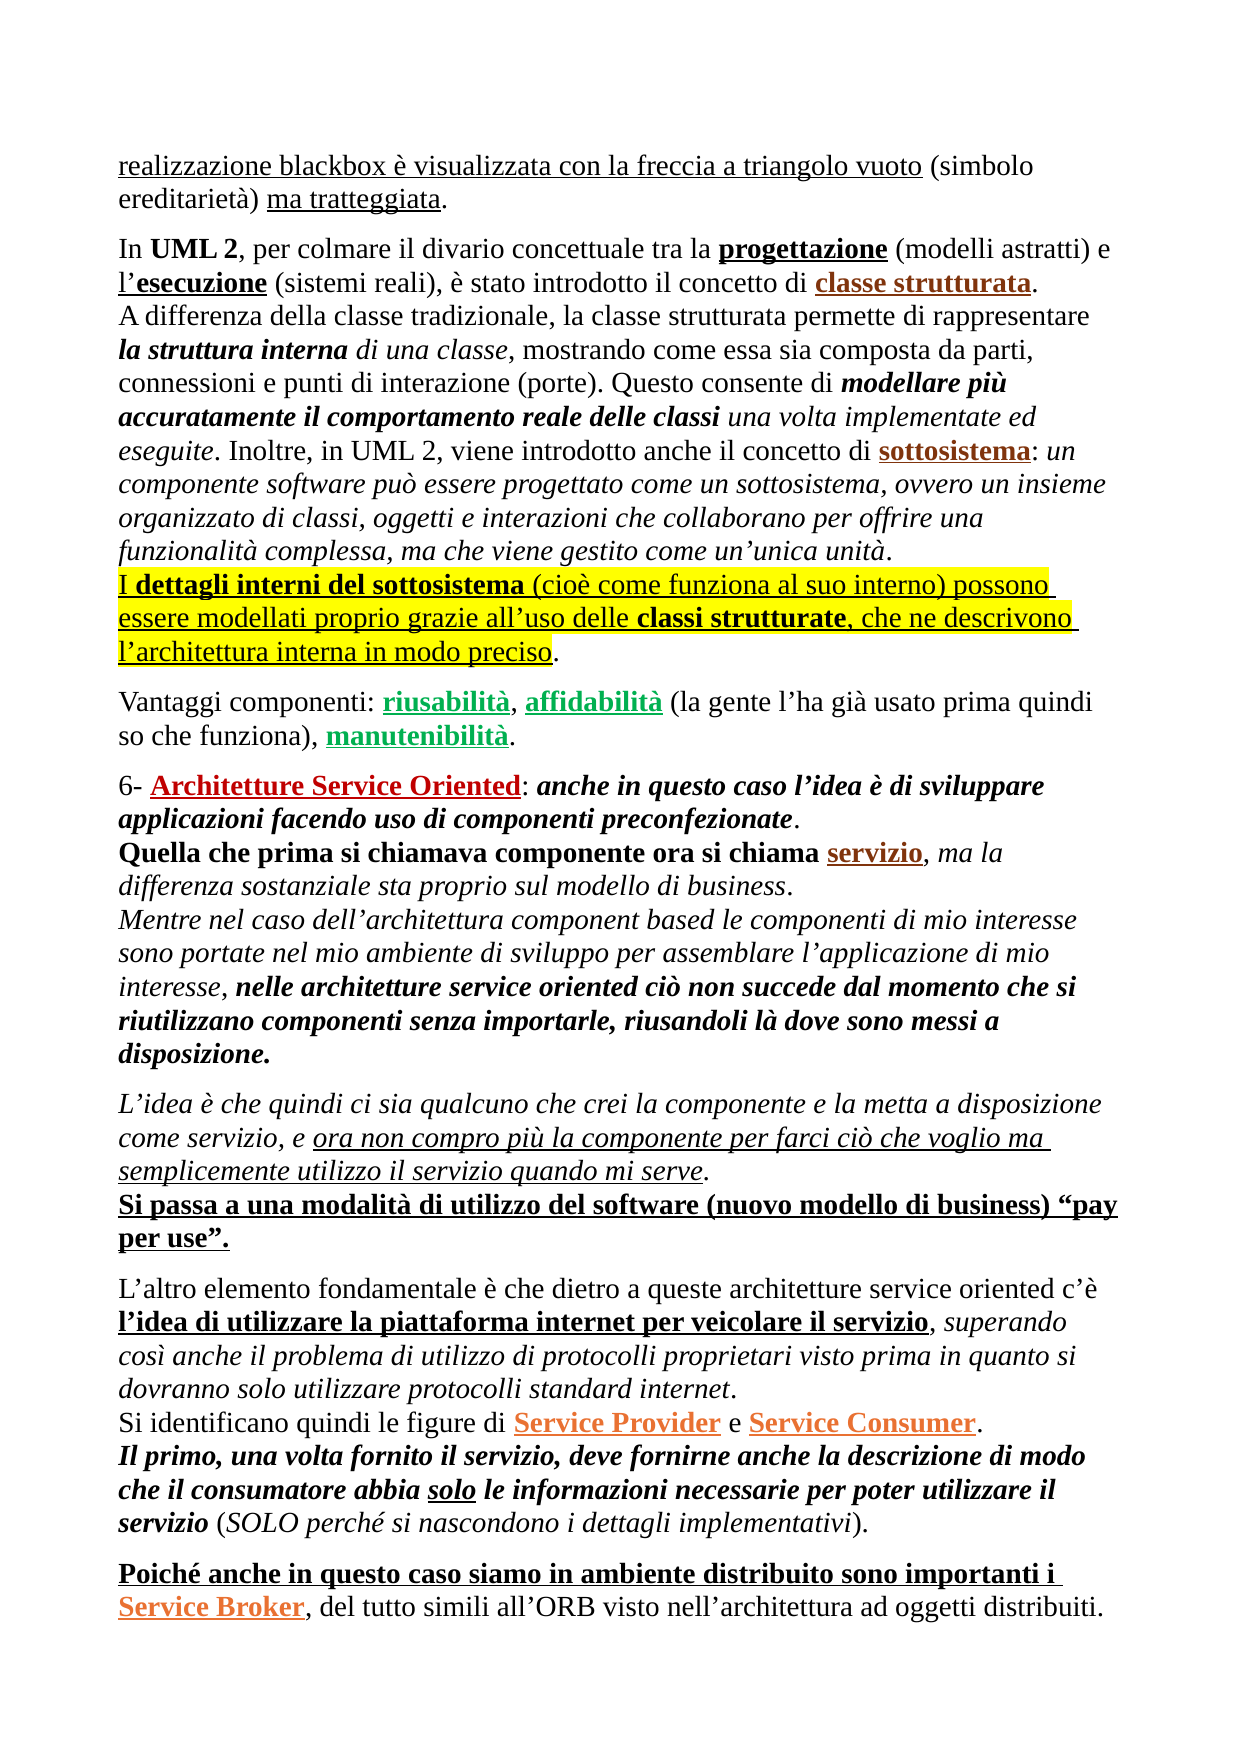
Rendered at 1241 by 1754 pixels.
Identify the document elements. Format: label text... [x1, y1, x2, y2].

text 6- Architetture Service Oriented: anche in questo caso l’idea è di sviluppare applicazioni facendo uso di componenti preconfezionate. Quella che prima si chiamava componente ora si chiama servizio, ma la differenza sostanziale sta proprio sul modello di business. Mentre nel caso dell’architettura component based le componenti di mio interesse sono portate nel mio ambiente di sviluppo per assemblare l’applicazione di mio interesse, nelle architetture service oriented ciò non succede dal momento che si riutilizzano componenti senza importarle, riusandoli là dove sono messi a disposizione. [118, 768, 1122, 1070]
text L’idea è che quindi ci sia qualcuno che crei la componente e la metta a disposizione come servizio, e ora non compro più la componente per farci ciò che voglio ma semplicemente utilizzo il servizio quando mi serve. Si passa a una modalità di utilizzo del software (nuovo modello di business) “pay per use”. [118, 1086, 1122, 1254]
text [118, 148, 1122, 215]
text L’altro elemento fondamentale è che dietro a queste architetture service oriented c’è l’idea di utilizzare la piattaforma internet per veicolare il servizio, superando così anche il problema di utilizzo di protocolli proprietari visto prima in quanto si dovranno solo utilizzare protocolli standard internet. Si identificano quindi le figure di Service Provider e Service Consumer. Il primo, una volta fornito il servizio, deve fornirne anche la descrizione di modo che il consumatore abbia solo le informazioni necessarie per poter utilizzare il servizio (SOLO perché si nascondono i dettagli implementativi). [118, 1271, 1122, 1539]
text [118, 1556, 1122, 1623]
text Vantaggi componenti: riusabilità, affidabilità (la gente l’ha già usato prima quindi so che funziona), manutenibilità. [118, 684, 1122, 751]
text In UML 2, per colmare il divario concettuale tra la progettazione (modelli astratti) e l’esecuzione (sistemi reali), è stato introdotto il concetto di classe strutturata. A differenza della classe tradizionale, la classe strutturata permette di rappresentare la struttura interna di una classe, mostrando come essa sia composta da parti, connessioni e punti di interazione (porte). Questo consente di modellare più accuratamente il comportamento reale delle classi una volta implementate ed eseguite. Inoltre, in UML 2, viene introdotto anche il concetto di sottosistema: un componente software può essere progettato come un sottosistema, ovvero un insieme organizzato di classi, oggetti e interazioni che collaborano per offrire una funzionalità complessa, ma che viene gestito come un’unica unità. I dettagli interni del sottosistema (cioè come funziona al suo interno) possono essere modellati proprio grazie all’uso delle classi strutturate, che ne descrivono l’architettura interna in modo preciso. [118, 231, 1122, 667]
